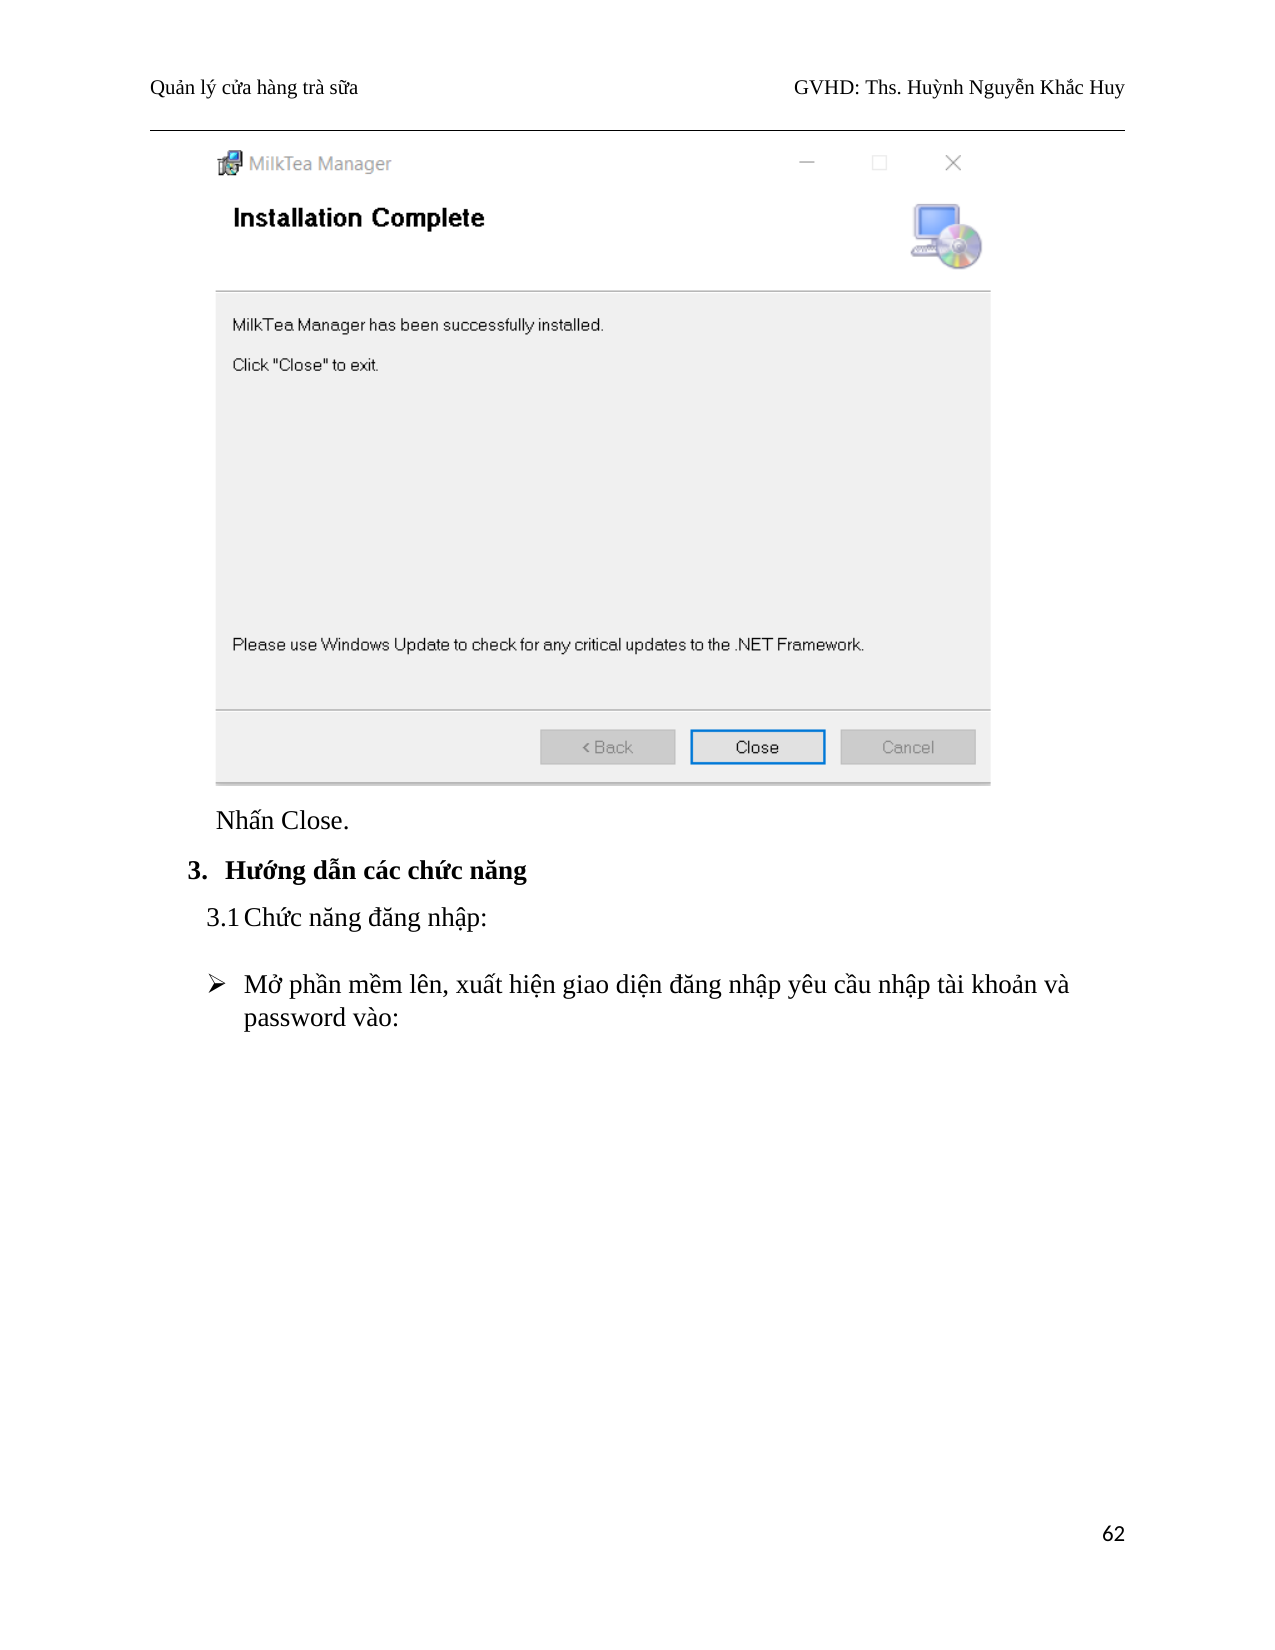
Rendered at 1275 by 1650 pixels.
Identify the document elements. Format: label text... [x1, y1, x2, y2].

list Chức năng đăng nhập: [206, 901, 1125, 932]
list Hướng dẫn các chức năng [187, 854, 1125, 885]
list Mở phần mềm lên, xuất hiện giao diện đăng nhập yêu cầu nhập tài khoản và password vào: [206, 968, 1125, 1033]
text Nhấn Close. [216, 804, 1125, 835]
picture [215, 150, 991, 786]
